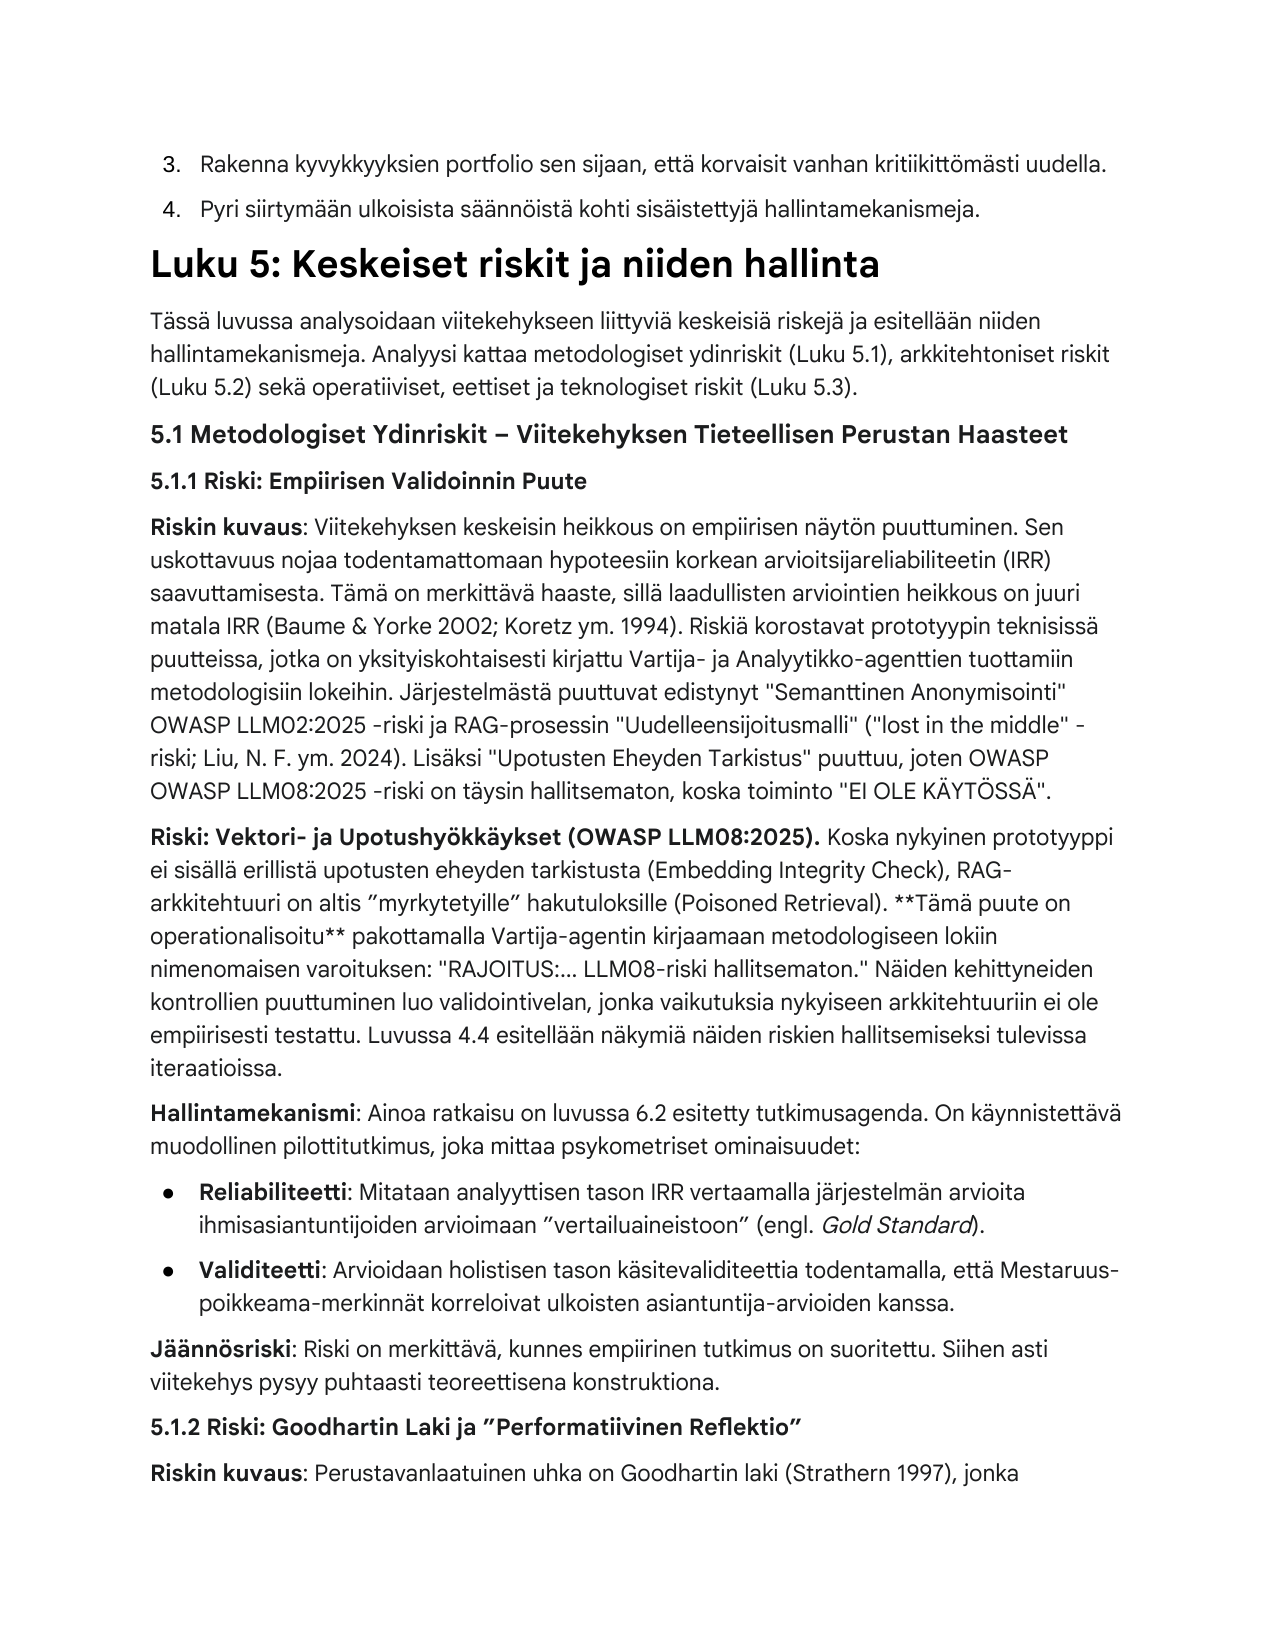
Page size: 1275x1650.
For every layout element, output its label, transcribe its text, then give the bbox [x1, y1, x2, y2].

list Validiteetti: Arvioidaan holistisen tason käsitevaliditeettia todentamalla, että Mestaruus-poikkeama-merkinnät korreloivat ulkoisten asiantuntija-arvioiden kanssa. [161, 1257, 1125, 1318]
text Hallintamekanismi: Ainoa ratkaisu on luvussa 6.2 esitetty tutkimusagenda. On käynnistettävä muodollinen pilottitutkimus, joka mittaa psykometriset ominaisuudet: [150, 1099, 1125, 1161]
text Tässä luvussa analysoidaan viitekehykseen liittyviä keskeisiä riskejä ja esitellään niiden hallintamekanismeja. Analyysi kattaa metodologiset ydinriskit (Luku 5.1), arkkitehtoniset riskit (Luku 5.2) sekä operatiiviset, eettiset ja teknologiset riskit (Luku 5.3). [150, 307, 1125, 402]
subtitle 5.1.2 Riski: Goodhartin Laki ja ”Performatiivinen Reflektio” [150, 1414, 1125, 1442]
text Riski: Vektori- ja Upotushyökkäykset (OWASP LLM08:2025). Koska nykyinen prototyyppi ei sisällä erillistä upotusten eheyden tarkistusta (Embedding Integrity Check), RAG-arkkitehtuuri on altis ”myrkytetyille” hakutuloksille (Poisoned Retrieval). **Tämä puute on operationalisoitu** pakottamalla Vartija-agentin kirjaamaan metodologiseen lokiin nimenomaisen varoituksen: "RAJOITUS:... LLM08-riski hallitsematon." Näiden kehittyneiden kontrollien puuttuminen luo validointivelan, jonka vaikutuksia nykyiseen arkkitehtuuriin ei ole empiirisesti testattu. Luvussa 4.4 esitellään näkymiä näiden riskien hallitsemiseksi tulevissa iteraatioissa. [150, 823, 1125, 1083]
subtitle 5.1 Metodologiset Ydinriskit – Viitekehyksen Tieteellisen Perustan Haasteet [150, 419, 1125, 450]
subtitle 5.1.1 Riski: Empiirisen Validoinnin Puute [150, 468, 1125, 496]
subtitle Luku 5: Keskeiset riskit ja niiden hallinta [150, 241, 1125, 288]
text Riskin kuvaus: Viitekehyksen keskeisin heikkous on empiirisen näytön puuttuminen. Sen uskottavuus nojaa todentamattomaan hypoteesiin korkean arvioitsijareliabiliteetin (IRR) saavuttamisesta. Tämä on merkittävä haaste, sillä laadullisten arviointien heikkous on juuri matala IRR (Baume & Yorke 2002; Koretz ym. 1994). Riskiä korostavat prototyypin teknisissä puutteissa, jotka on yksityiskohtaisesti kirjattu Vartija- ja Analyytikko-agenttien tuottamiin metodologisiin lokeihin. Järjestelmästä puuttuvat edistynyt "Semanttinen Anonymisointi" OWASP LLM02:2025 -riski ja RAG-prosessin "Uudelleensijoitusmalli" ("lost in the middle" -riski; Liu, N. F. ym. 2024). Lisäksi "Upotusten Eheyden Tarkistus" puuttuu, joten OWASP OWASP LLM08:2025 -riski on täysin hallitsematon, koska toiminto "EI OLE KÄYTÖSSÄ". [150, 513, 1125, 806]
text Jäännösriski: Riski on merkittävä, kunnes empiirinen tutkimus on suoritettu. Siihen asti viitekehys pysyy puhtaasti teoreettisena konstruktiona. [150, 1335, 1125, 1397]
list Rakenna kyvykkyyksien portfolio sen sijaan, että korvaisit vanhan kritiikittömästi uudella. [162, 150, 1125, 179]
list Reliabiliteetti: Mitataan analyyttisen tason IRR vertaamalla järjestelmän arvioita ihmisasiantuntijoiden arvioimaan ”vertailuaineistoon” (engl. Gold Standard). [161, 1178, 1125, 1240]
list Pyri siirtymään ulkoisista säännöistä kohti sisäistettyjä hallintamekanismeja. [162, 196, 1125, 224]
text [150, 1459, 1125, 1488]
